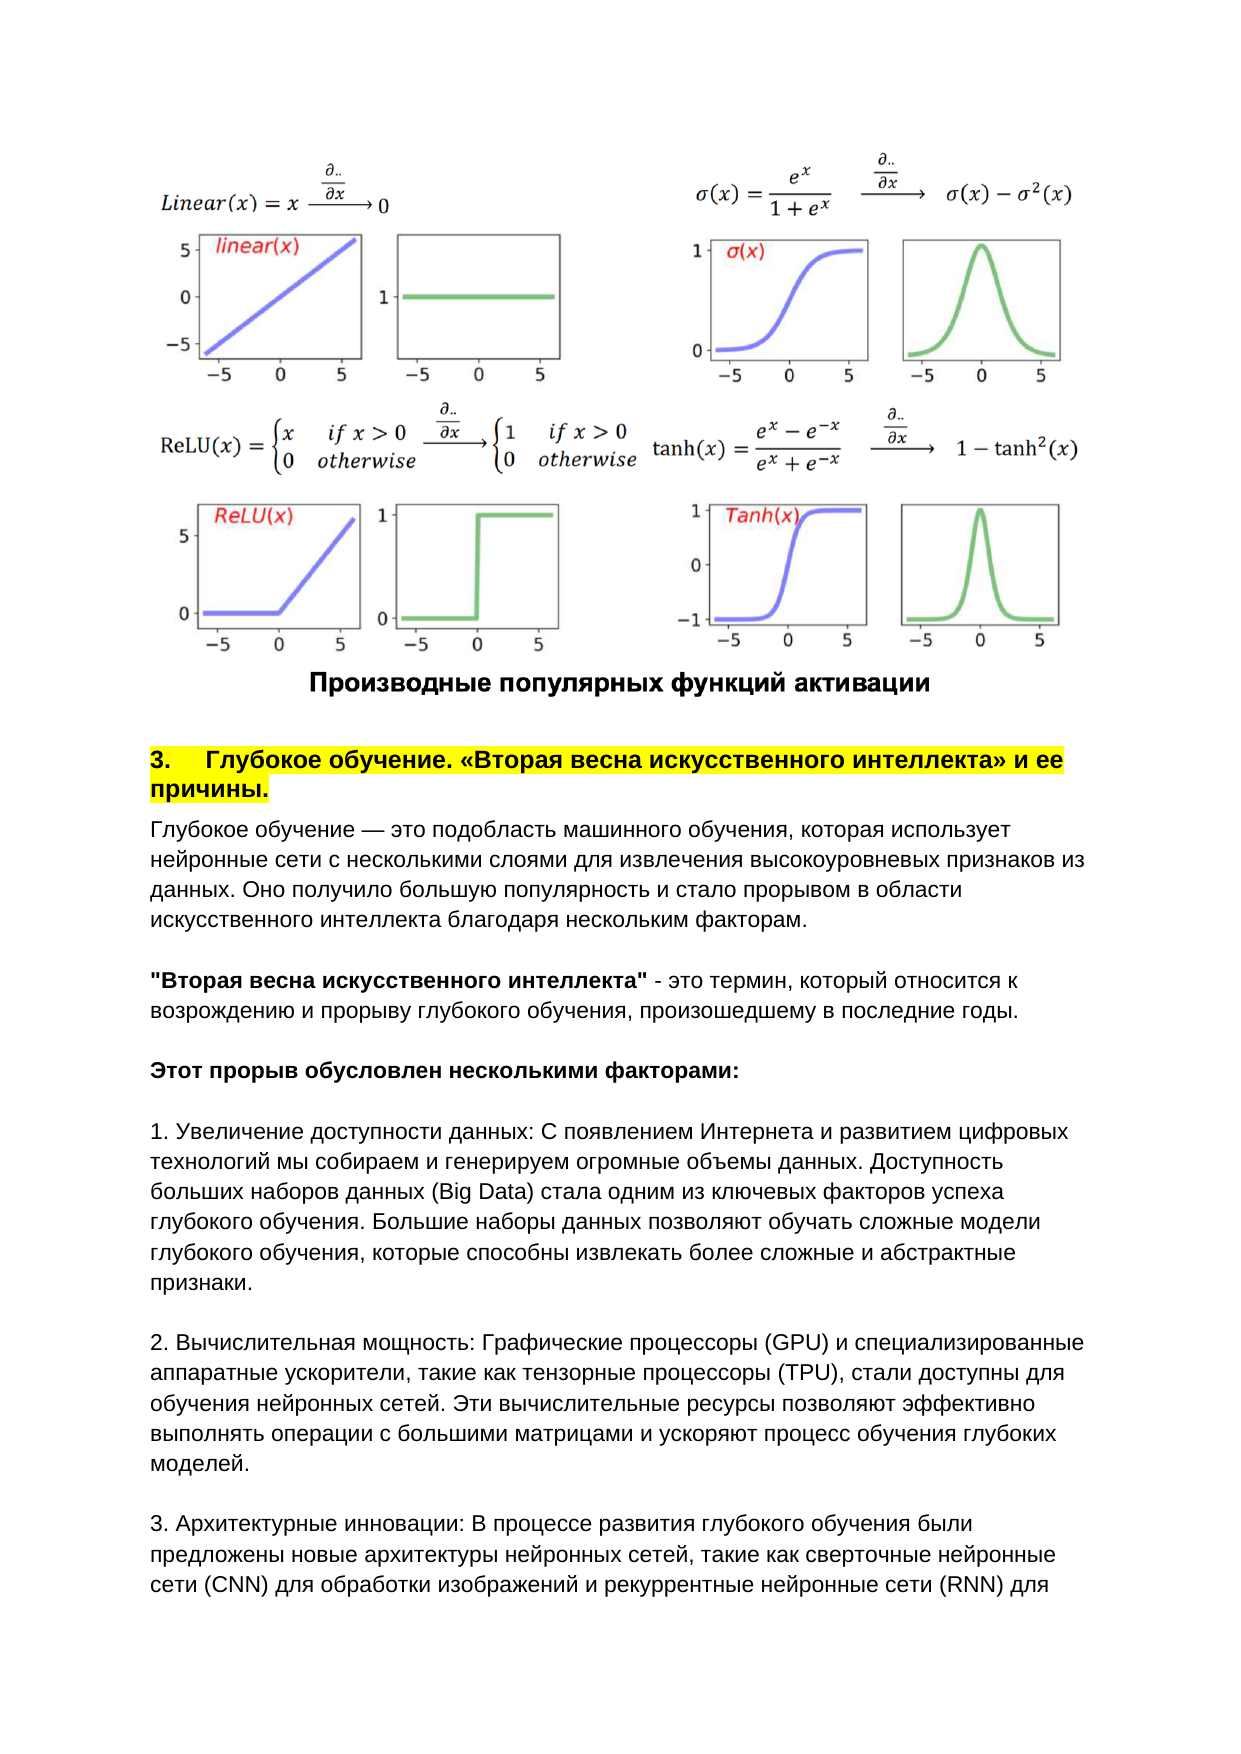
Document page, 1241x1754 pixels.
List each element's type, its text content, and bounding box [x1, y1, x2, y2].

text Этот прорыв обусловлен несколькими факторами: [150, 1057, 1090, 1083]
text Глубокое обучение — это подобласть машинного обучения, которая использует нейронные сети с несколькими слоями для извлечения высокоуровневых признаков из данных. Оно получило большую популярность и стало прорывом в области искусственного интеллекта благодаря нескольким факторам. [150, 816, 1090, 932]
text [150, 1510, 1090, 1597]
subtitle 3. Глубокое обучение. «Вторая весна искусственного интеллекта» и ее причины. [269, 746, 1090, 803]
picture [150, 150, 1091, 705]
text 1. Увеличение доступности данных: С появлением Интернета и развитием цифровых технологий мы собираем и генерируем огромные объемы данных. Доступность больших наборов данных (Big Data) стала одним из ключевых факторов успеха глубокого обучения. Большие наборы данных позволяют обучать сложные модели глубокого обучения, которые способны извлекать более сложные и абстрактные признаки. [150, 1118, 1090, 1295]
text 2. Вычислительная мощность: Графические процессоры (GPU) и специализированные аппаратные ускорители, такие как тензорные процессоры (TPU), стали доступны для обучения нейронных сетей. Эти вычислительные ресурсы позволяют эффективно выполнять операции с большими матрицами и ускоряют процесс обучения глубоких моделей. [150, 1329, 1090, 1476]
text "Вторая весна искусственного интеллекта" - это термин, который относится к возрождению и прорыву глубокого обучения, произошедшему в последние годы. [150, 967, 1090, 1023]
